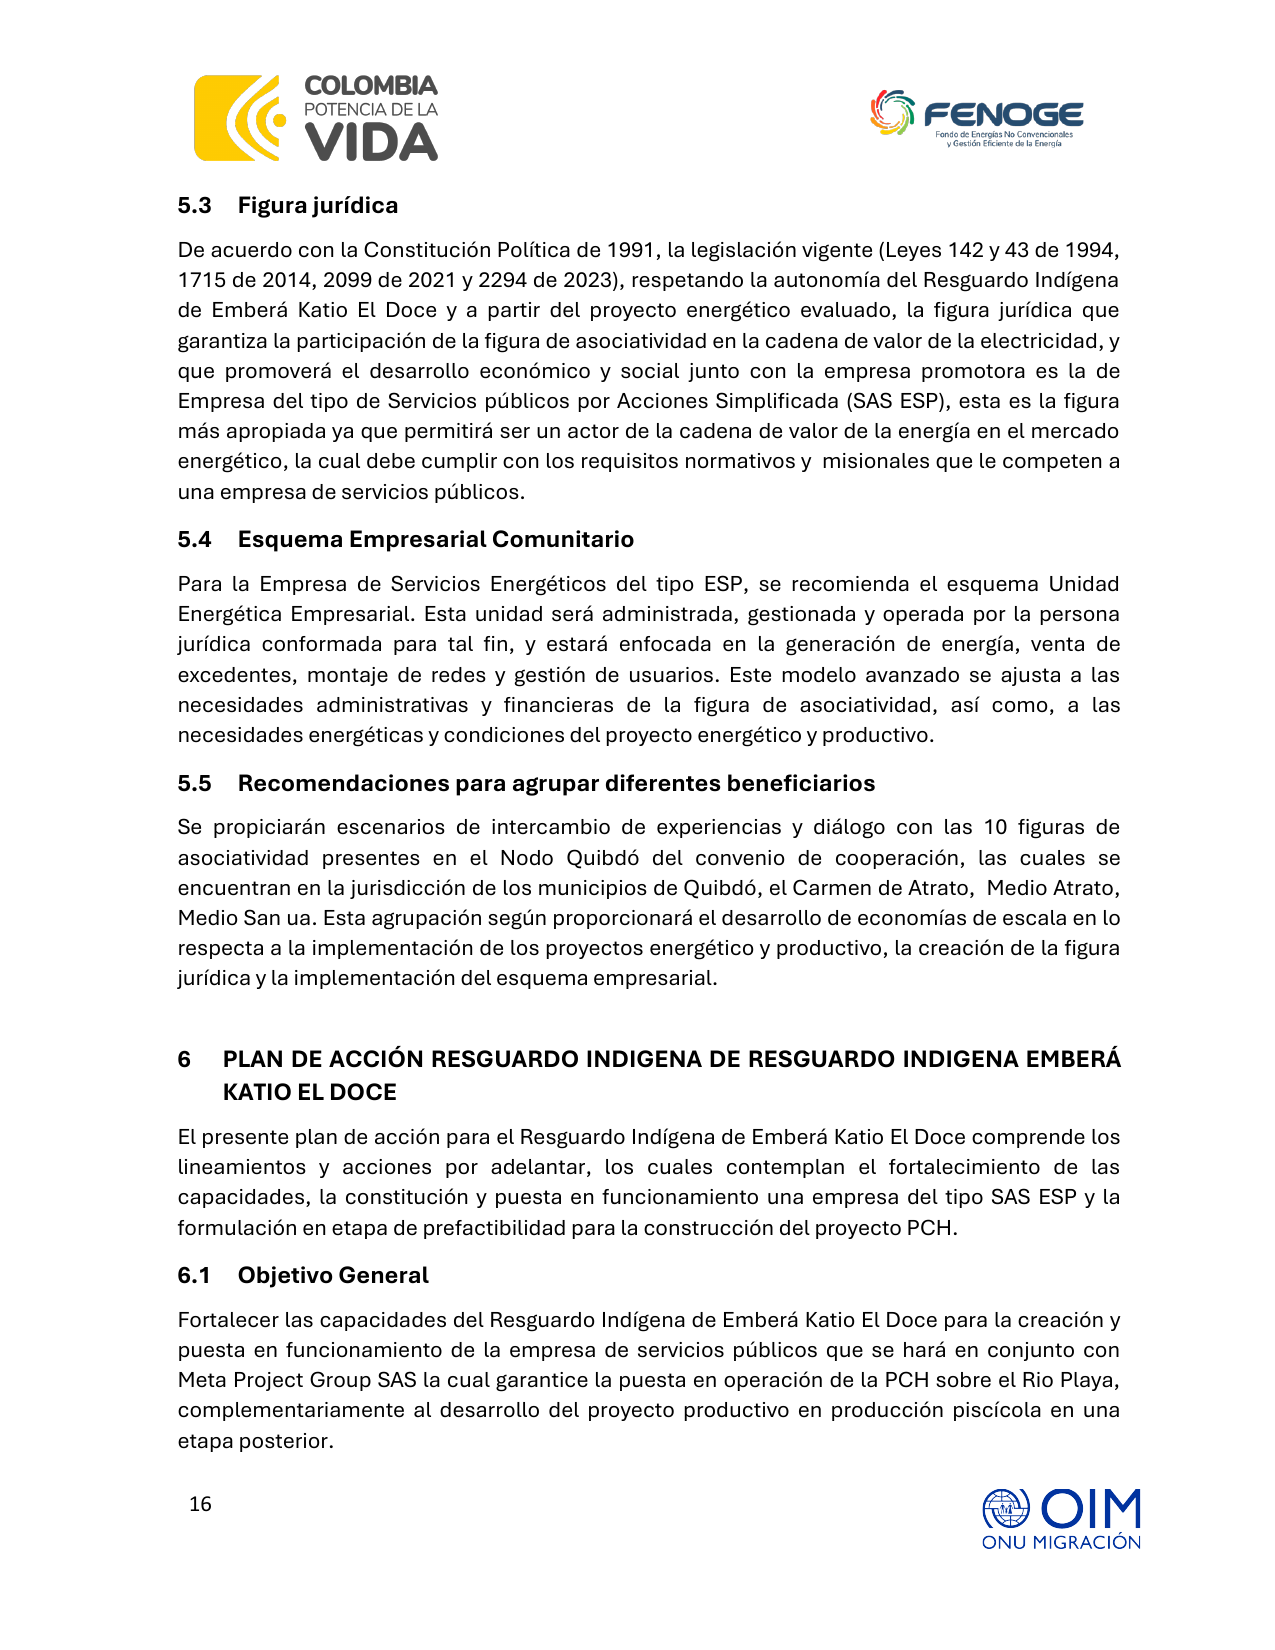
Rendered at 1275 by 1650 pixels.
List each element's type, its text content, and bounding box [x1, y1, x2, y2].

subtitle PLAN DE ACCIÓN RESGUARDO INDIGENA DE RESGUARDO INDIGENA EMBERÁ KATIO EL DOCE [177, 1044, 1122, 1108]
text Fortalecer las capacidades del Resguardo Indígena de Emberá Katio El Doce para la creación y puesta en funcionamiento de la empresa de servicios públicos que se hará en conjunto con Meta Project Group SAS la cual garantice la puesta en operación de la PCH sobre el Rio Playa, complementariamente al desarrollo del proyecto productivo en producción piscícola en una etapa posterior. [177, 1306, 1122, 1454]
subtitle Objetivo General [177, 1260, 1122, 1291]
text Se propiciarán escenarios de intercambio de experiencias y diálogo con las 10 figuras de asociatividad presentes en el Nodo Quibdó del convenio de cooperación, las cuales se encuentran en la jurisdicción de los municipios de Quibdó, el Carmen de Atrato, Medio Atrato, Medio San ua. Esta agrupación según proporcionará el desarrollo de economías de escala en lo respecta a la implementación de los proyectos energético y productivo, la creación de la figura jurídica y la implementación del esquema empresarial. [177, 813, 1122, 992]
text Para la Empresa de Servicios Energéticos del tipo ESP, se recomienda el esquema Unidad Energética Empresarial. Esta unidad será administrada, gestionada y operada por la persona jurídica conformada para tal fin, y estará enfocada en la generación de energía, venta de excedentes, montaje de redes y gestión de usuarios. Este modelo avanzado se ajusta a las necesidades administrativas y financieras de la figura de asociatividad, así como, a las necesidades energéticas y condiciones del proyecto energético y productivo. [177, 570, 1122, 749]
picture [982, 1489, 1141, 1549]
text De acuerdo con la Constitución Política de 1991, la legislación vigente (Leyes 142 y 43 de 1994, 1715 de 2014, 2099 de 2021 y 2294 de 2023), respetando la autonomía del Resguardo Indígena de Emberá Katio El Doce y a partir del proyecto energético evaluado, la figura jurídica que garantiza la participación de la figura de asociatividad en la cadena de valor de la electricidad, y que promoverá el desarrollo económico y social junto con la empresa promotora es la de Empresa del tipo de Servicios públicos por Acciones Simplificada (SAS ESP), esta es la figura más apropiada ya que permitirá ser un actor de la cadena de valor de la energía en el mercado energético, la cual debe cumplir con los requisitos normativos y misionales que le competen a una empresa de servicios públicos. [177, 236, 1122, 506]
subtitle Esquema Empresarial Comunitario [177, 524, 1122, 555]
text El presente plan de acción para el Resguardo Indígena de Emberá Katio El Doce comprende los lineamientos y acciones por adelantar, los cuales contemplan el fortalecimiento de las capacidades, la constitución y puesta en funcionamiento una empresa del tipo SAS ESP y la formulación en etapa de prefactibilidad para la construcción del proyecto PCH. [177, 1123, 1122, 1241]
subtitle Recomendaciones para agrupar diferentes beneficiarios [177, 768, 1122, 798]
picture [188, 73, 444, 163]
picture [869, 88, 1086, 148]
subtitle Figura jurídica [177, 190, 1122, 221]
